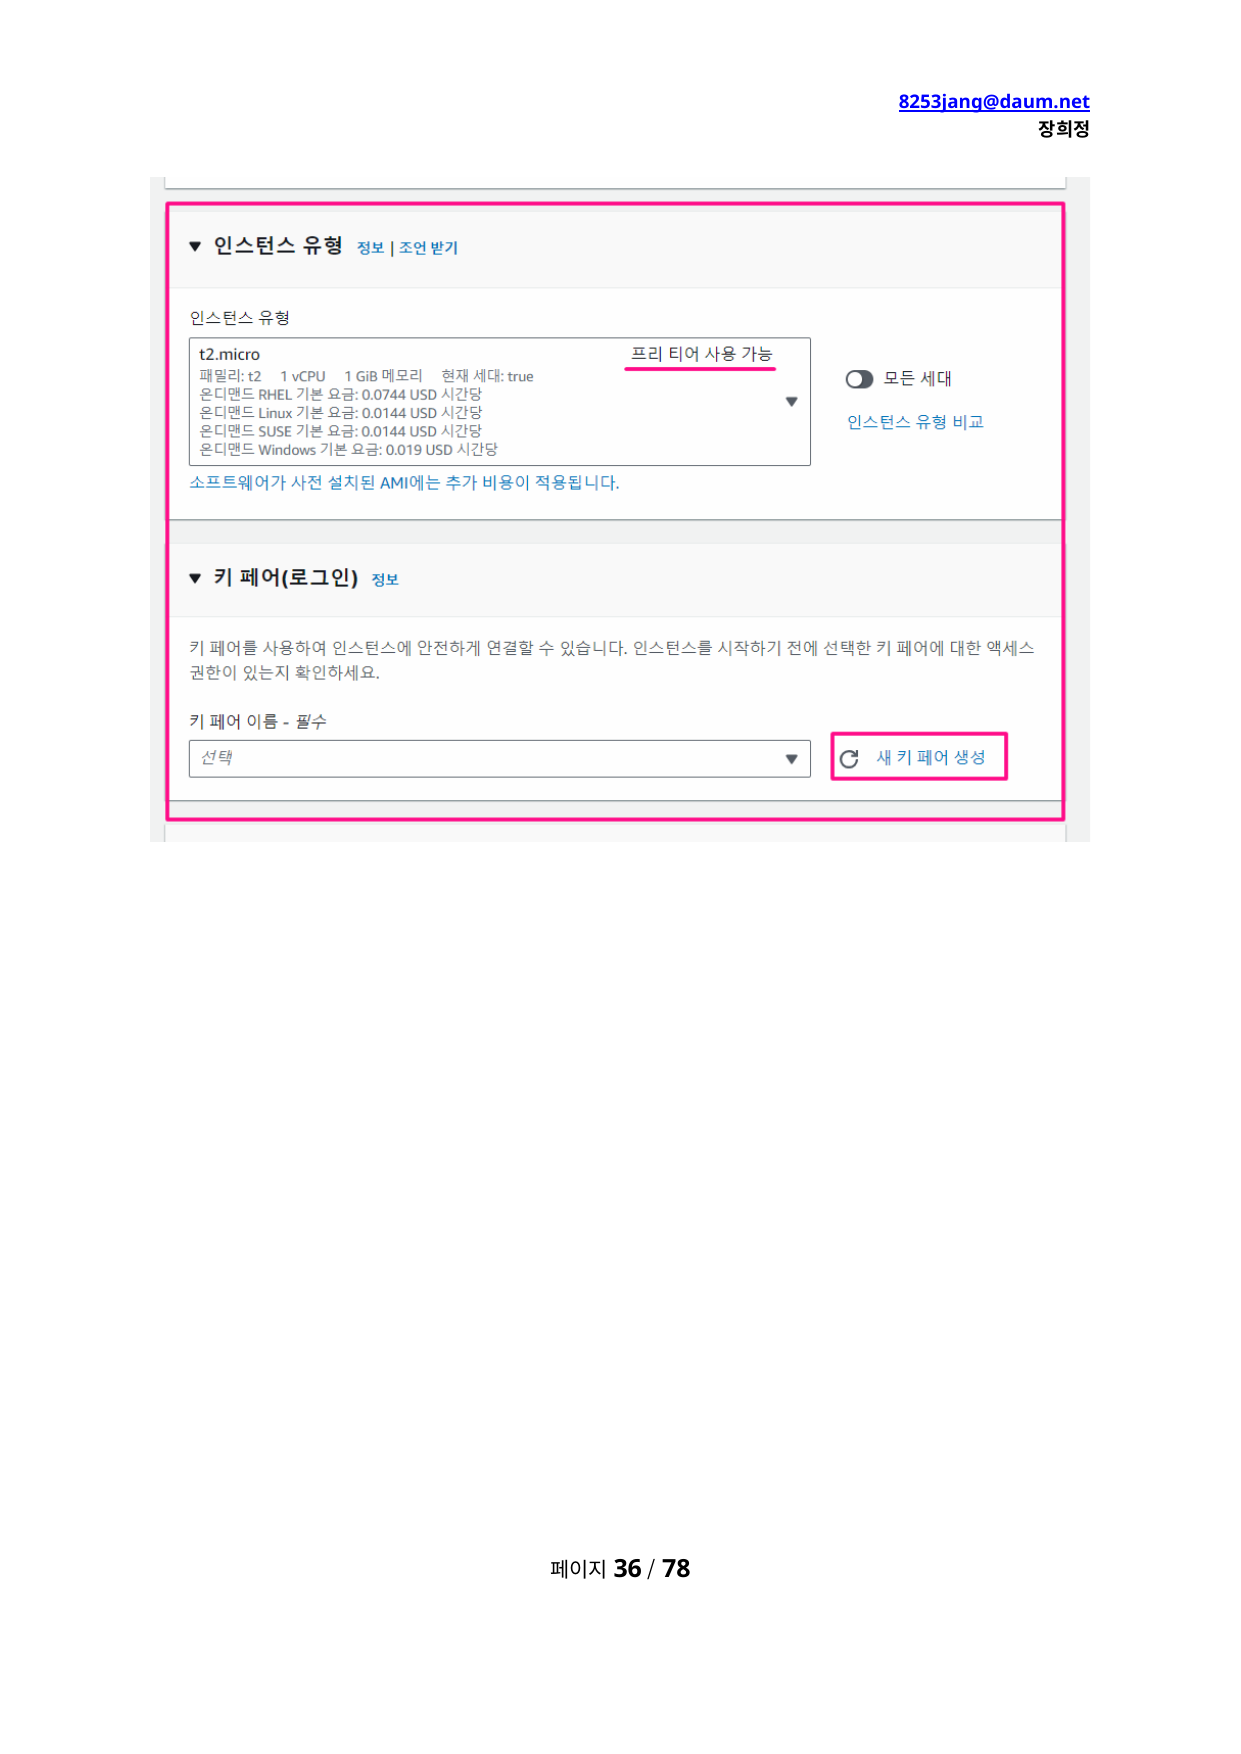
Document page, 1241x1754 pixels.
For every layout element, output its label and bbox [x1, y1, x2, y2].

picture [150, 177, 1091, 842]
